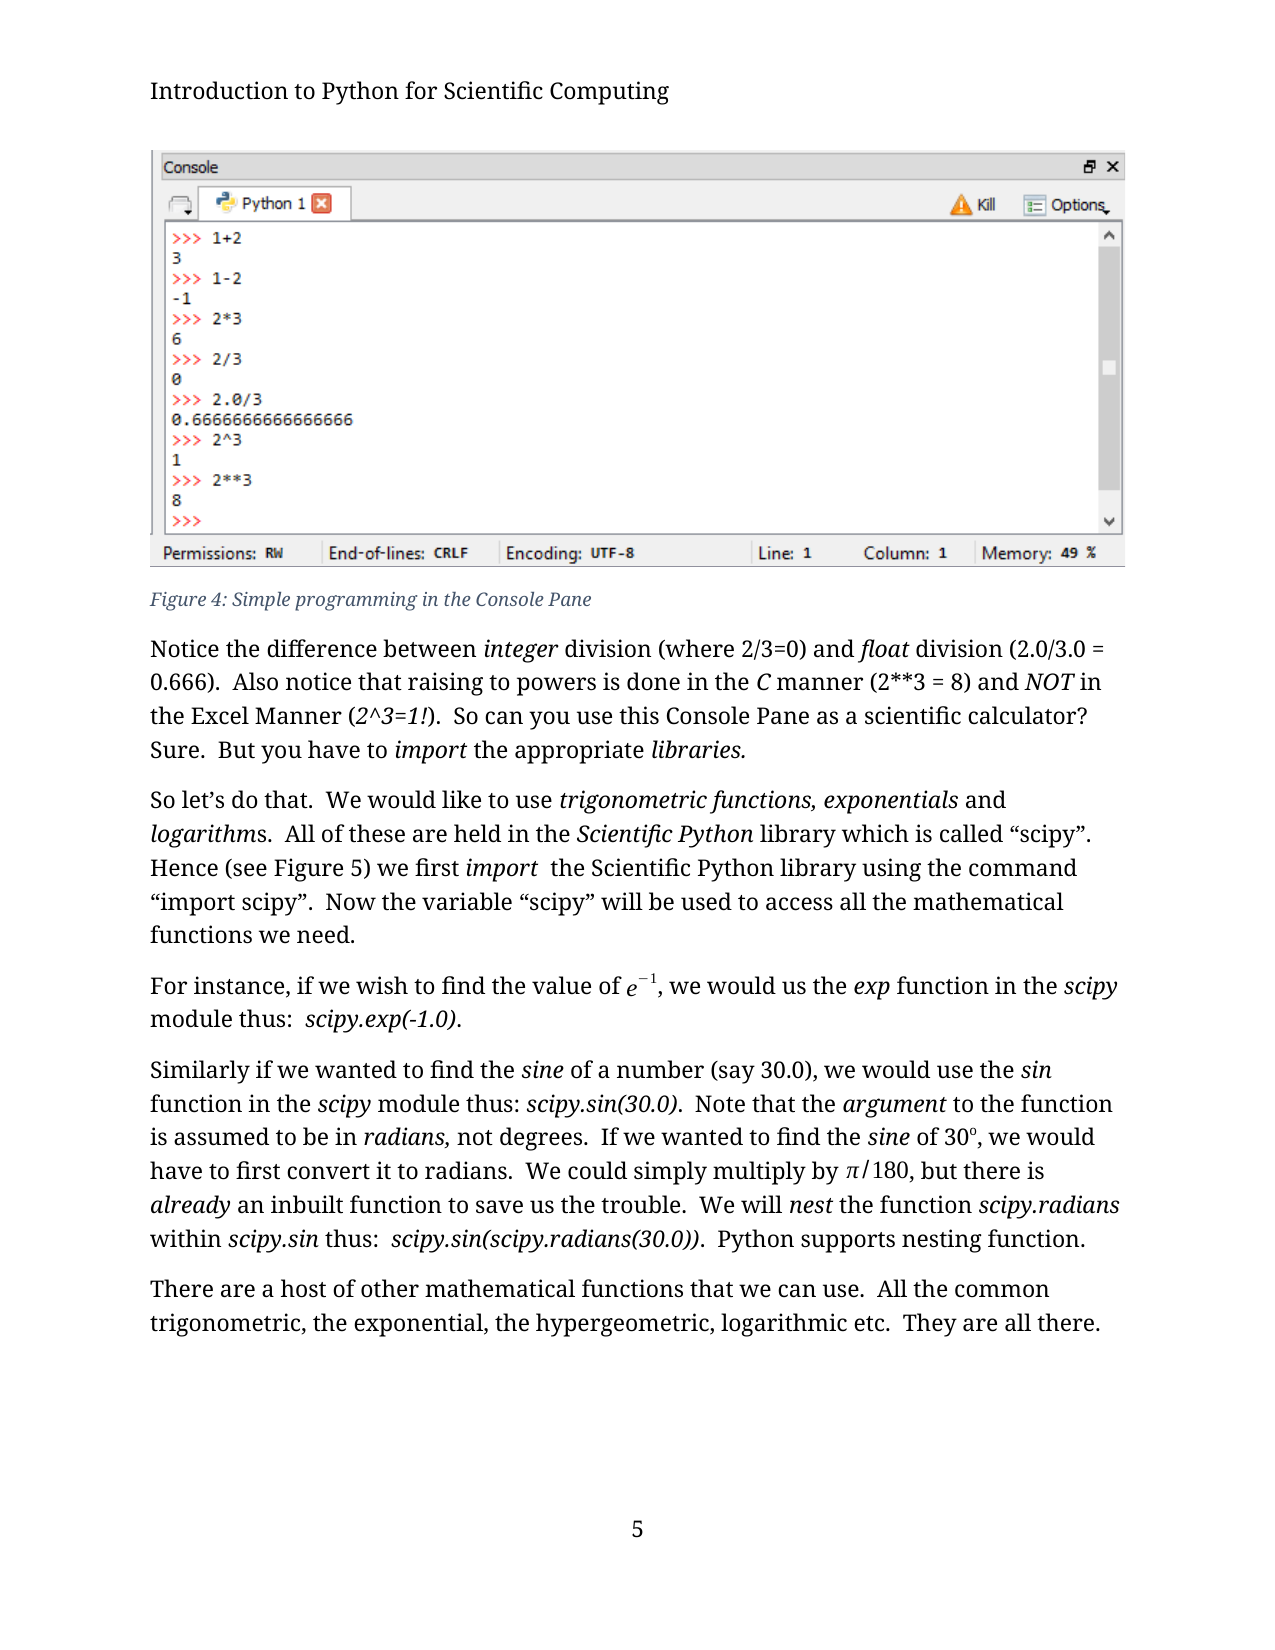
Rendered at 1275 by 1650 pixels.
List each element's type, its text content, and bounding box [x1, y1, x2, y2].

text Notice the difference between integer division (where 2/3=0) and float division (2.0/3.0 = 0.666). Also notice that raising to powers is done in the C manner (2**3 = 8) and NOT in the Excel Manner (2^3=1!). So can you use this Console Pane as a scientific calculator? Sure. But you have to import the appropriate libraries. [150, 632, 1125, 765]
picture [150, 150, 1125, 567]
text Figure 4: Simple programming in the Console Pane [150, 586, 1125, 612]
text For instance, if we wish to find the value of , we would us the exp function in the scipy module thus: scipy.exp(-1.0). [150, 969, 1125, 1034]
text Similarly if we wanted to find the sine of a number (say 30.0), we would use the sin function in the scipy module thus: scipy.sin(30.0). Note that the argument to the function is assumed to be in radians, not degrees. If we wanted to find the sine of 30o, we would have to first convert it to radians. We could simply multiply by , but there is already an inbuilt function to save us the trouble. We will nest the function scipy.radians within scipy.sin thus: scipy.sin(scipy.radians(30.0)). Python supports nesting function. [150, 1054, 1125, 1254]
text So let’s do that. We would like to use trigonometric functions, exponentials and logarithms. All of these are held in the Scientific Python library which is called “scipy”. Hence (see Figure 5) we first import the Scientific Python library using the command “import scipy”. Now the variable “scipy” will be used to access all the mathematical functions we need. [150, 784, 1125, 950]
text There are a host of other mathematical functions that we can use. All the common trigonometric, the exponential, the hypergeometric, logarithmic etc. They are all there. [150, 1273, 1125, 1338]
